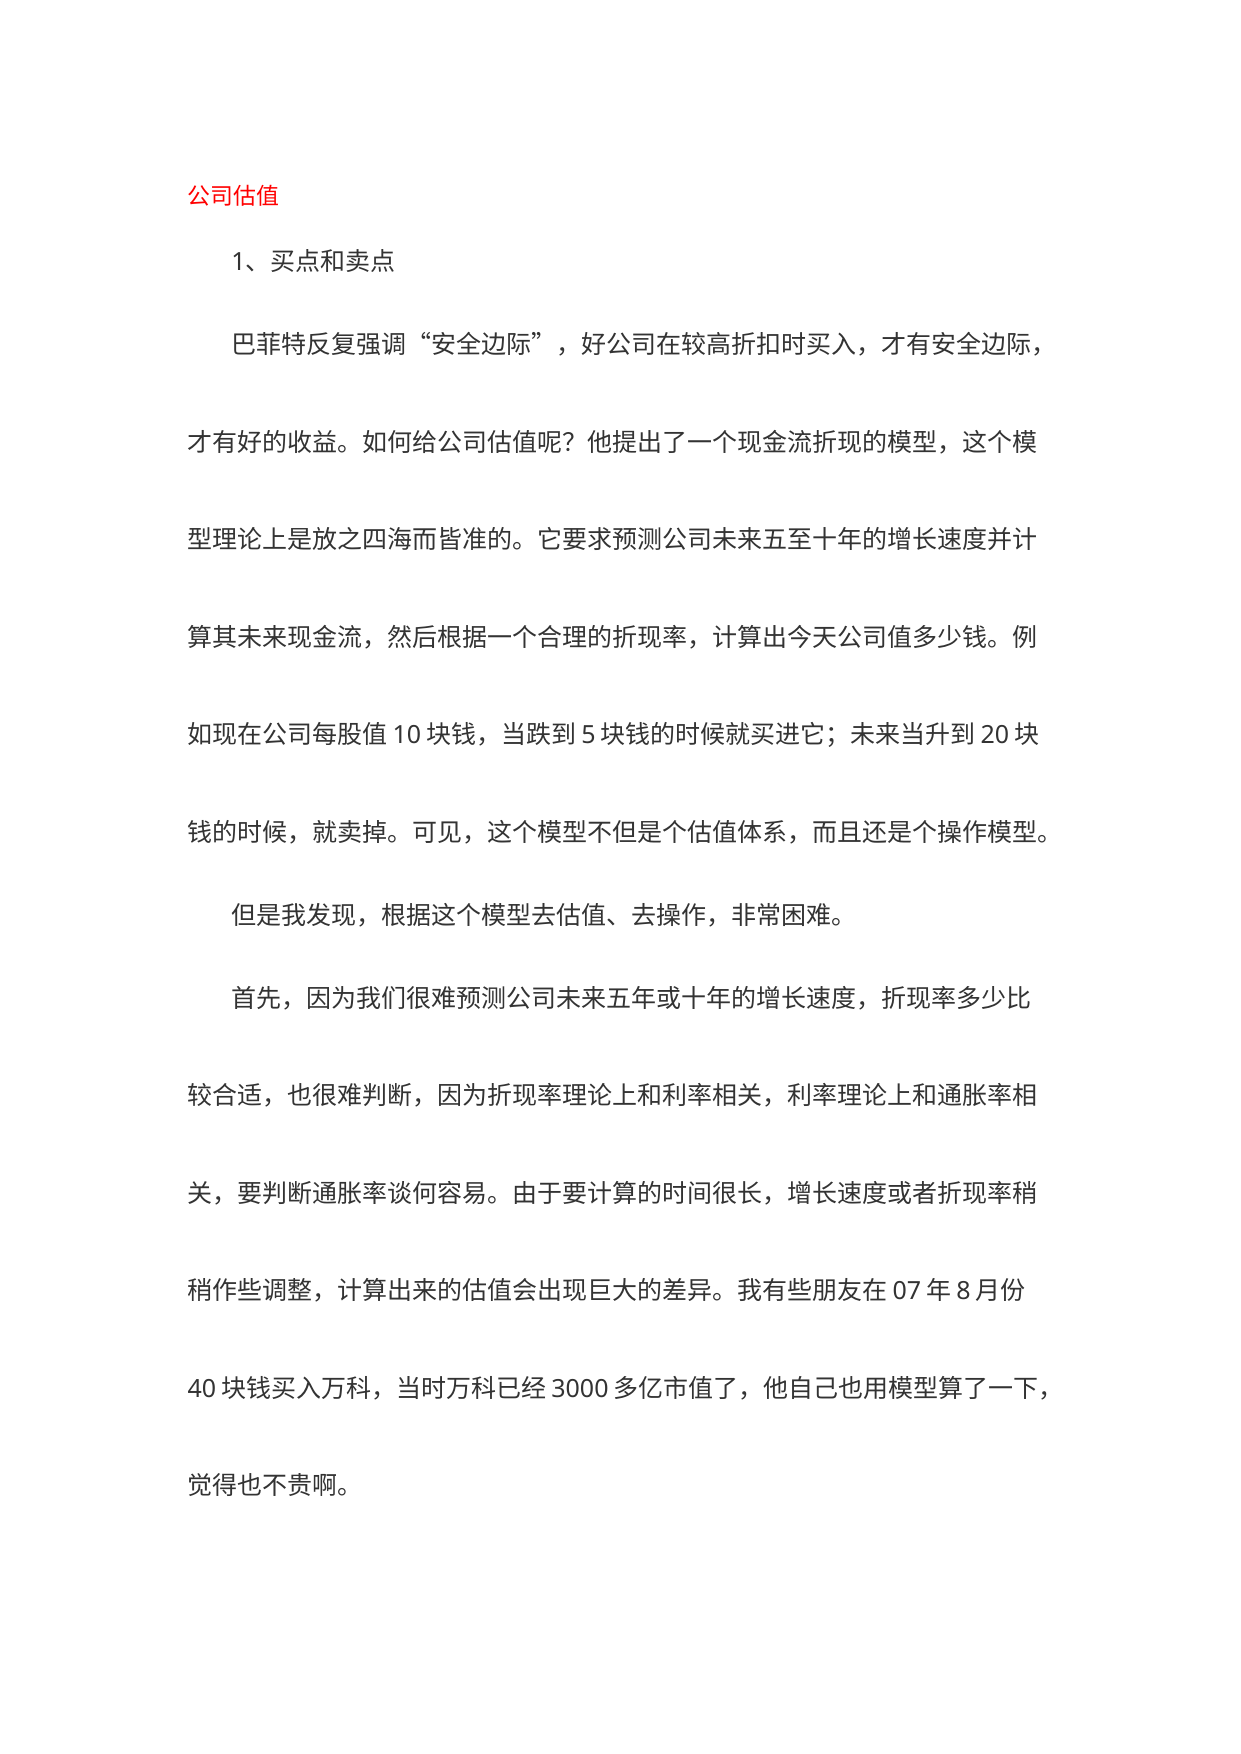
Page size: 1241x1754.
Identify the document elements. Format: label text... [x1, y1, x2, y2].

text 公司估值 [187, 162, 1053, 227]
text 首先，因为我们很难预测公司未来五年或十年的增长速度，折现率多少比较合适，也很难判断，因为折现率理论上和利率相关，利率理论上和通胀率相关，要判断通胀率谈何容易。由于要计算的时间很长，增长速度或者折现率稍稍作些调整，计算出来的估值会出现巨大的差异。我有些朋友在07年8月份40块钱买入万科，当时万科已经3000多亿市值了，他自己也用模型算了一下，觉得也不贵啊。 [187, 964, 1053, 1516]
text 巴菲特反复强调“安全边际”，好公司在较高折扣时买入，才有安全边际，才有好的收益。如何给公司估值呢？他提出了一个现金流折现的模型，这个模型理论上是放之四海而皆准的。它要求预测公司未来五至十年的增长速度并计算其未来现金流，然后根据一个合理的折现率，计算出今天公司值多少钱。例如现在公司每股值10块钱，当跌到5块钱的时候就买进它；未来当升到20块钱的时候，就卖掉。可见，这个模型不但是个估值体系，而且还是个操作模型。 [187, 310, 1053, 863]
text 1、买点和卖点 [187, 227, 1053, 292]
text 但是我发现，根据这个模型去估值、去操作，非常困难。 [187, 881, 1053, 946]
